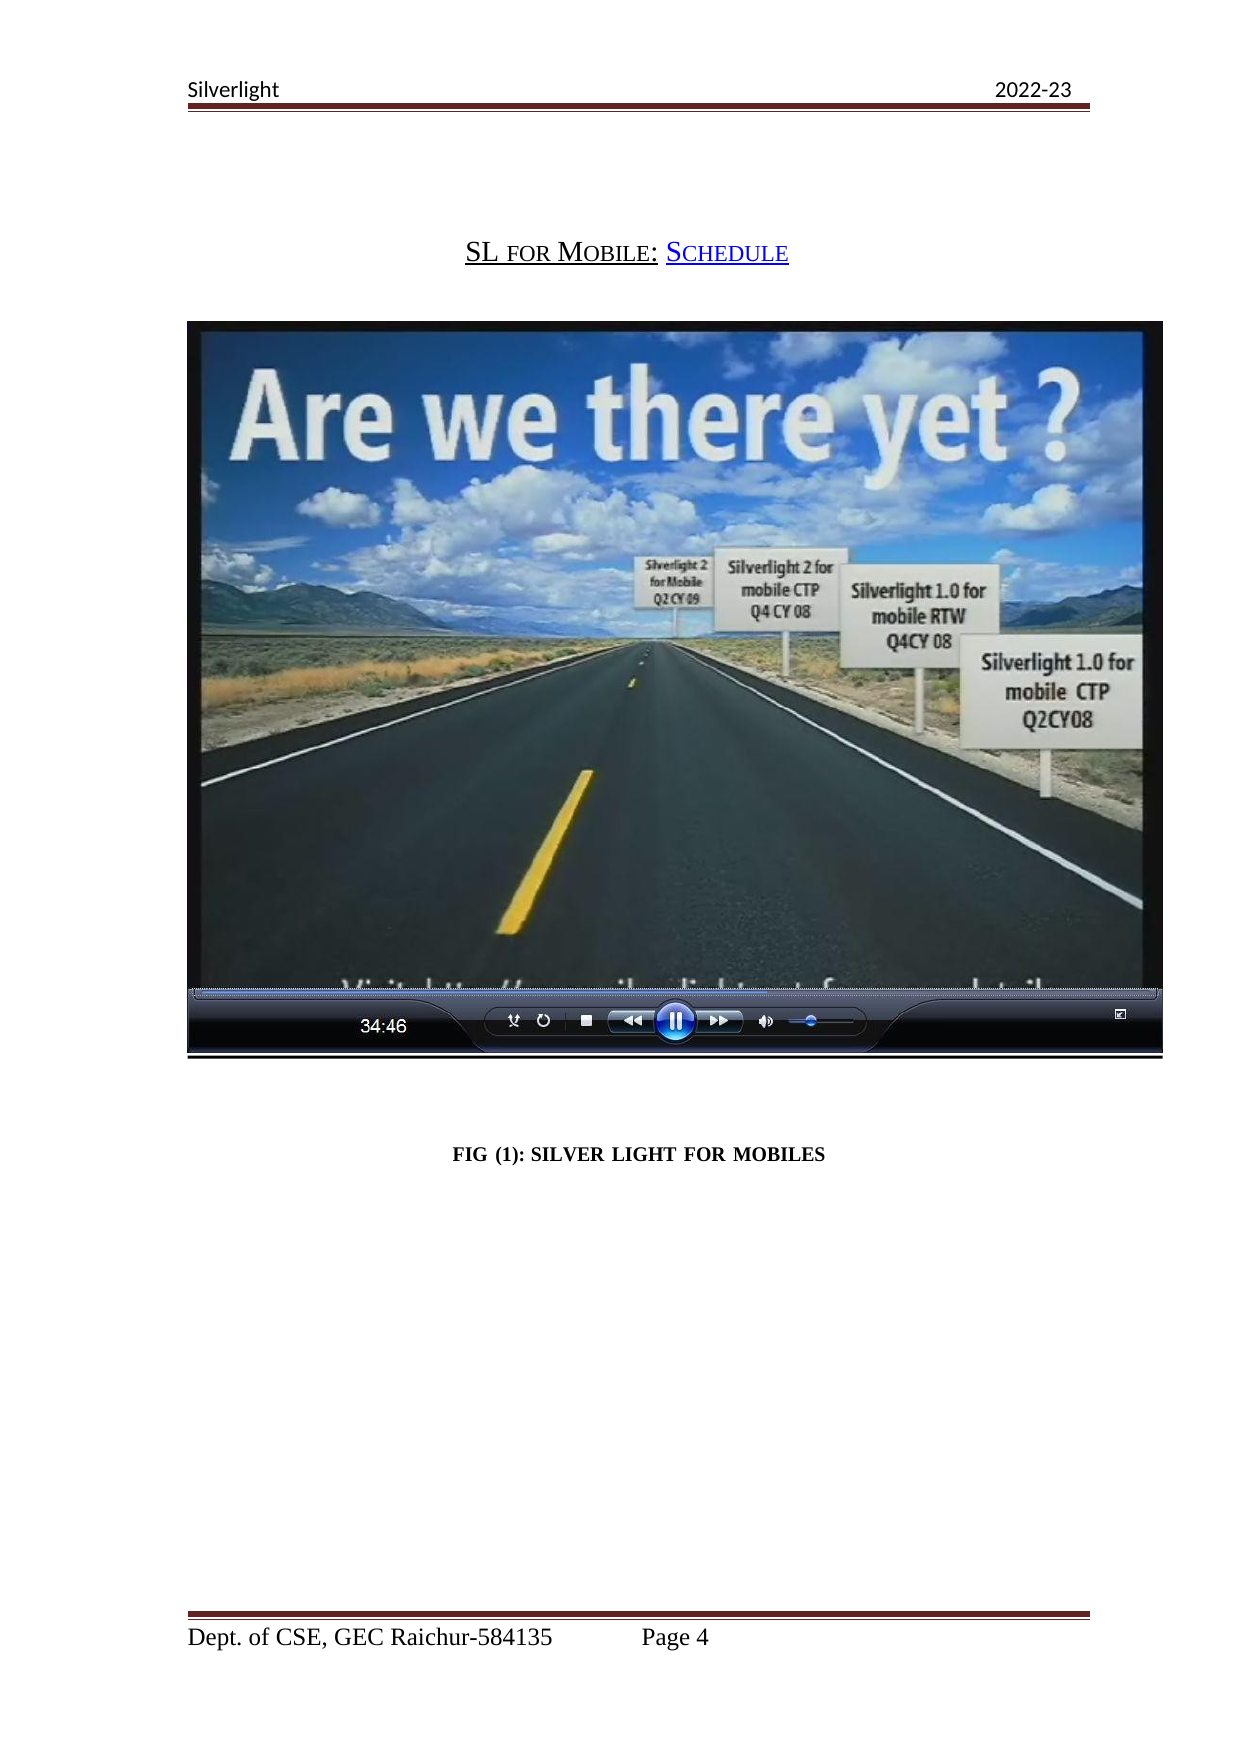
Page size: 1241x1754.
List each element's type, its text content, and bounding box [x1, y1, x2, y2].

text SL FOR MOBILE: SCHEDULE [465, 234, 1090, 268]
text FIG (1): SILVER LIGHT FOR MOBILES [187, 1142, 1090, 1166]
picture [187, 321, 1163, 1053]
